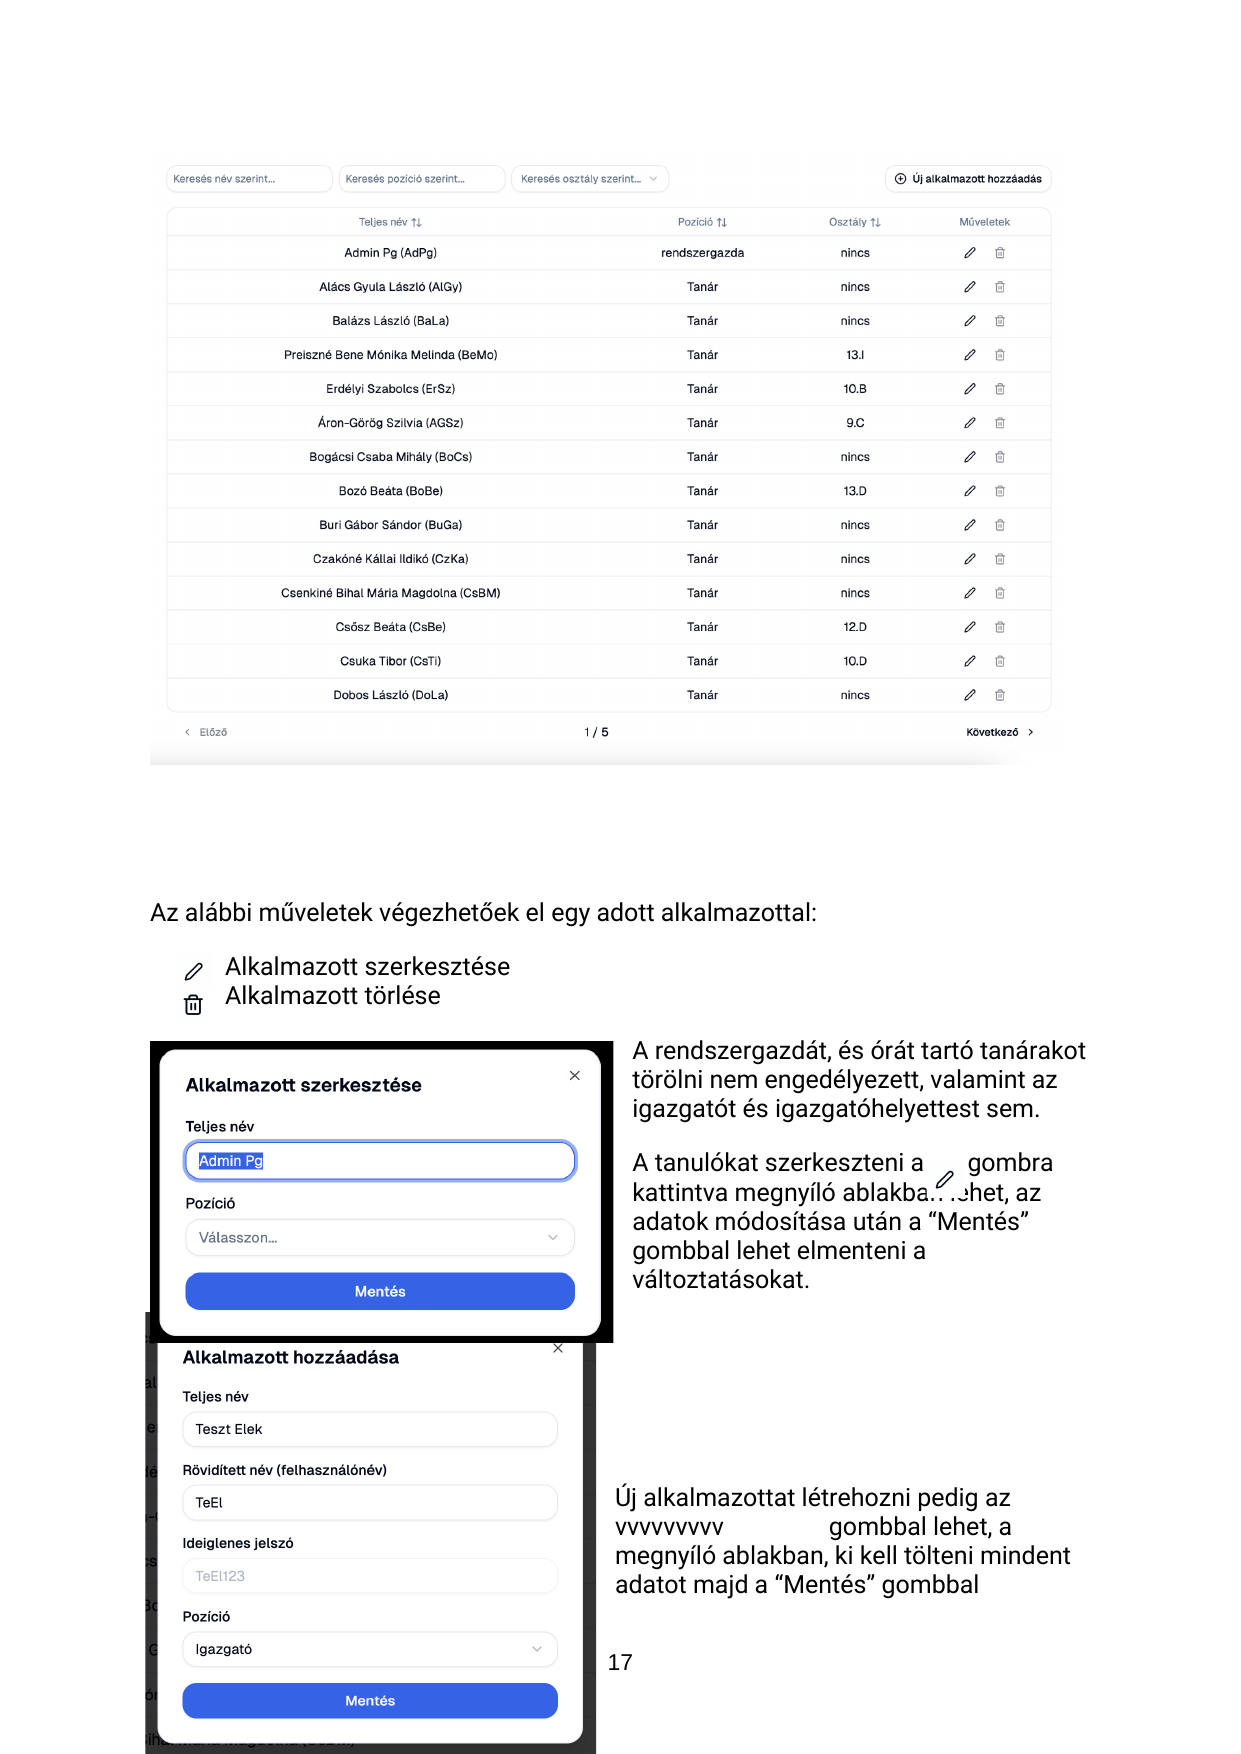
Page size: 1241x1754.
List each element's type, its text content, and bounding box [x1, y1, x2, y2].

text A tanulókat szerkeszteni a gombra kattintva megnyíló ablakban lehet, az adatok módosítása után a “Mentés” gombbal lehet elmenteni a változtatásokat. [614, 1149, 1090, 1295]
list Alkalmazott törlése [209, 982, 1090, 1011]
text A rendszergazdát, és órát tartó tanárakot törölni nem engedélyezett, valamint az igazgatót és igazgatóhelyettest sem. [150, 1036, 1090, 1124]
picture [175, 951, 214, 1023]
text Az alábbi műveletek végezhetőek el egy adott alkalmazottal: [150, 898, 1090, 927]
picture [926, 1159, 965, 1198]
picture [145, 1041, 614, 1754]
list Alkalmazott szerkesztése [214, 952, 1090, 982]
picture [150, 150, 1068, 765]
